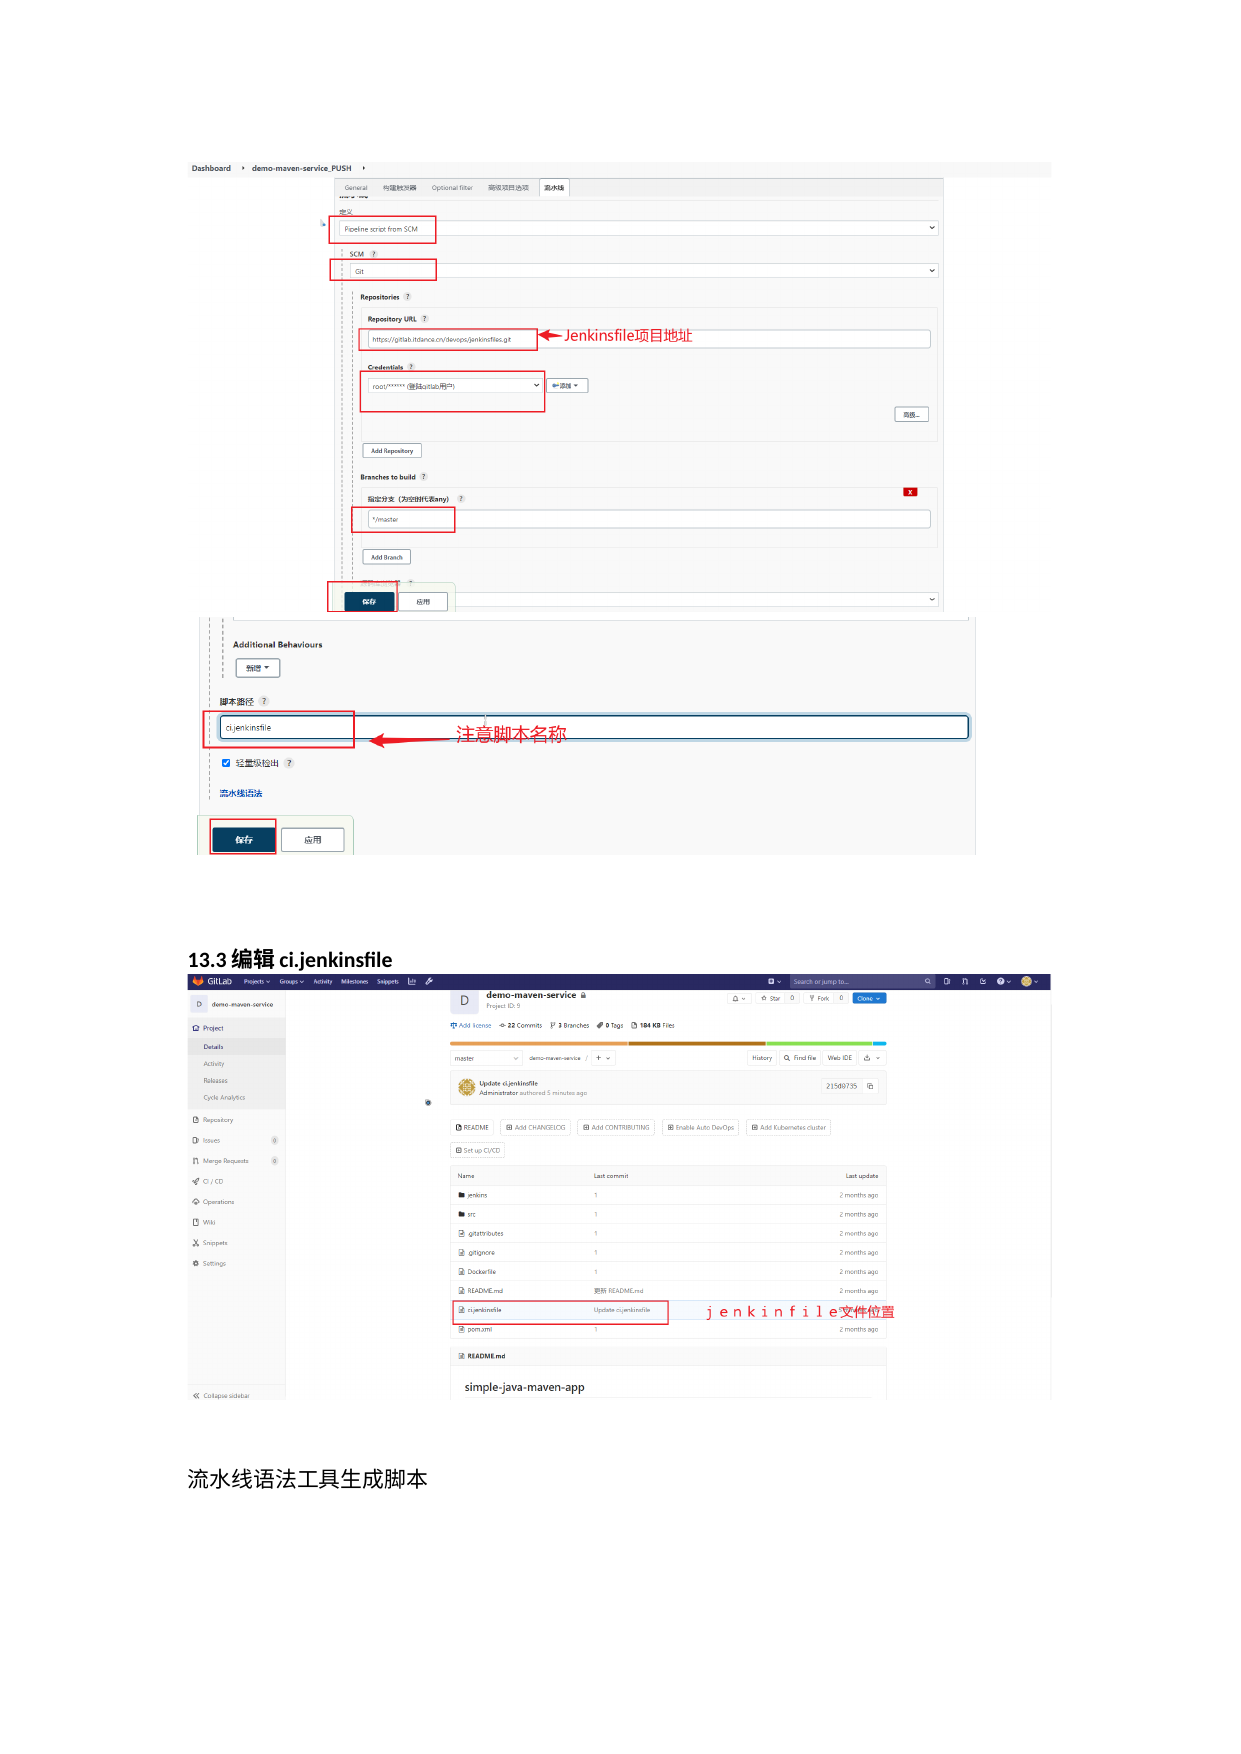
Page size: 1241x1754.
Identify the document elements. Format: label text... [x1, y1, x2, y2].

picture [187, 162, 1052, 612]
picture [187, 974, 1052, 1400]
text 流水线语法工具生成脚本 [187, 1462, 1053, 1494]
text 13.3编辑ci.jenkinsfile [187, 942, 1053, 974]
picture [187, 617, 1053, 855]
